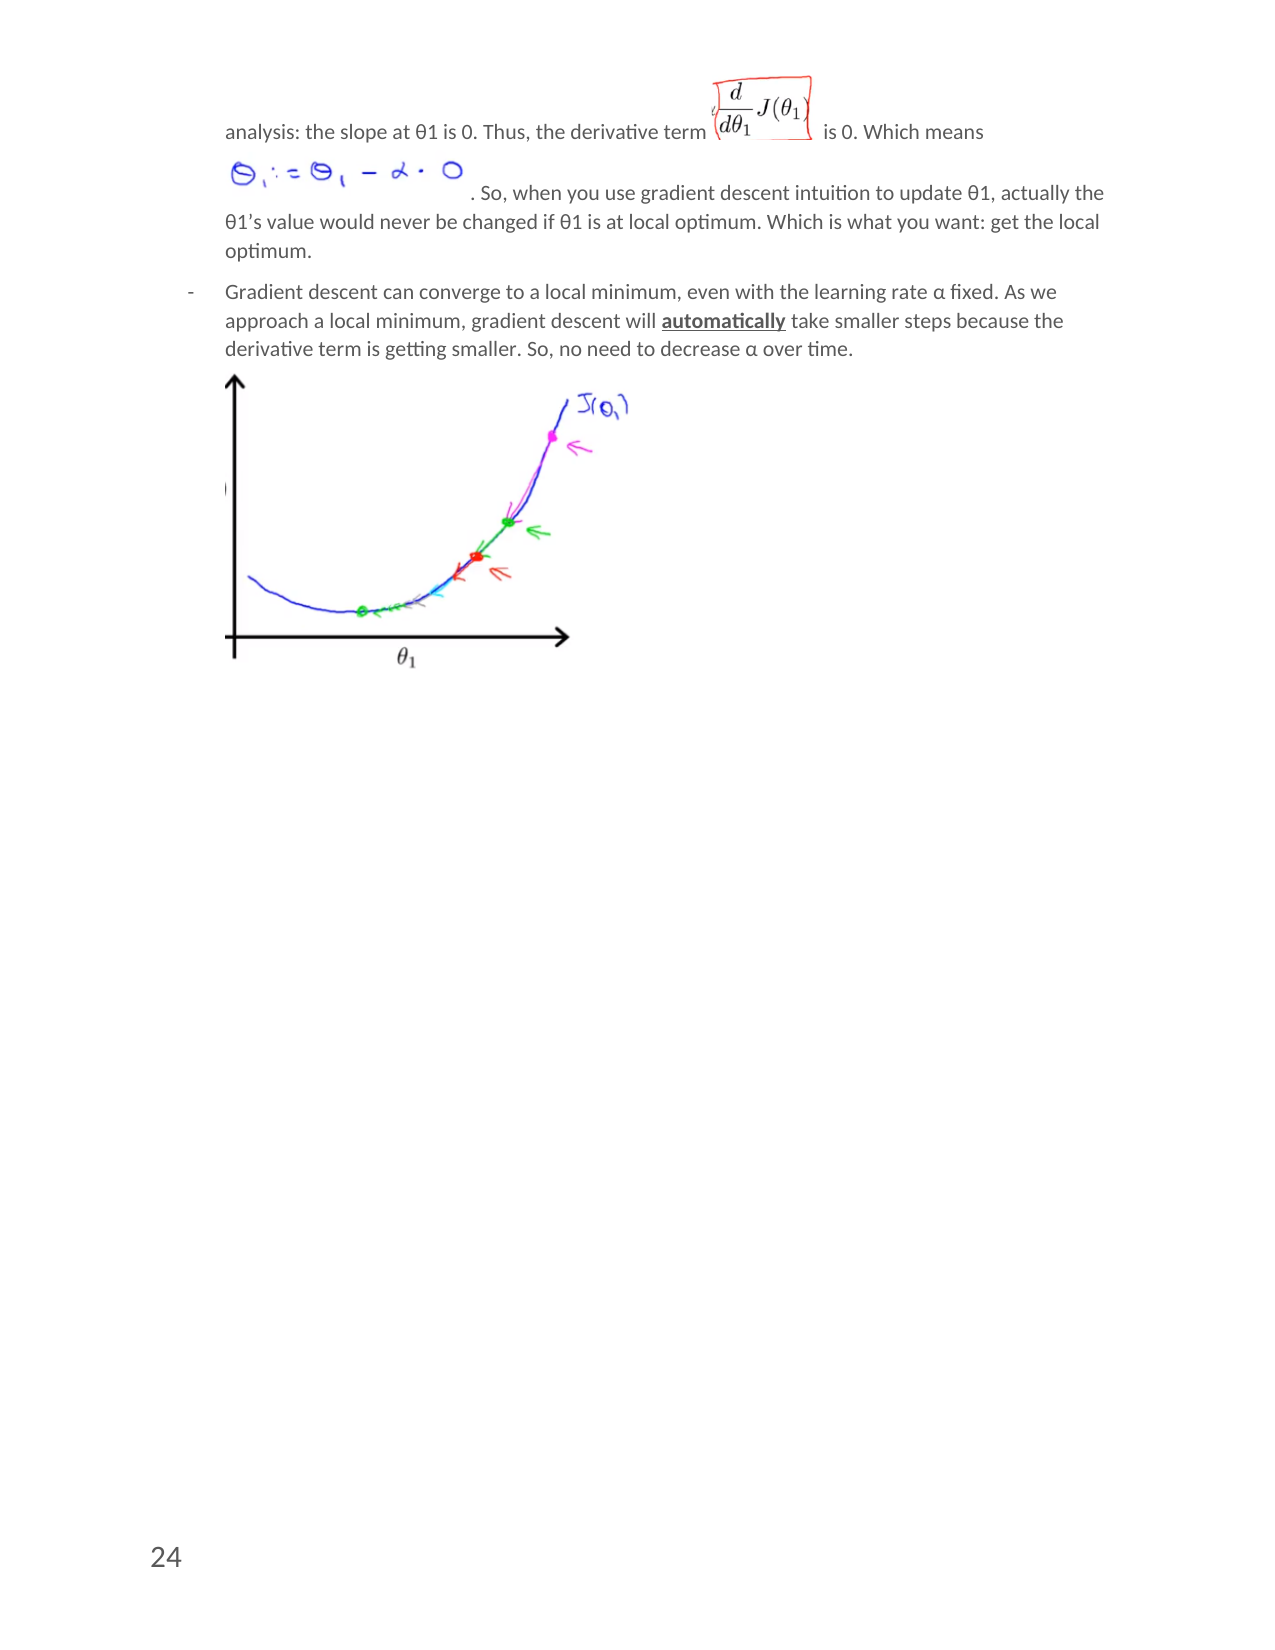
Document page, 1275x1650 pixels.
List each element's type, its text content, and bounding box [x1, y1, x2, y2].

picture [225, 365, 633, 682]
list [225, 75, 1125, 263]
picture [711, 75, 818, 140]
picture [225, 147, 470, 201]
